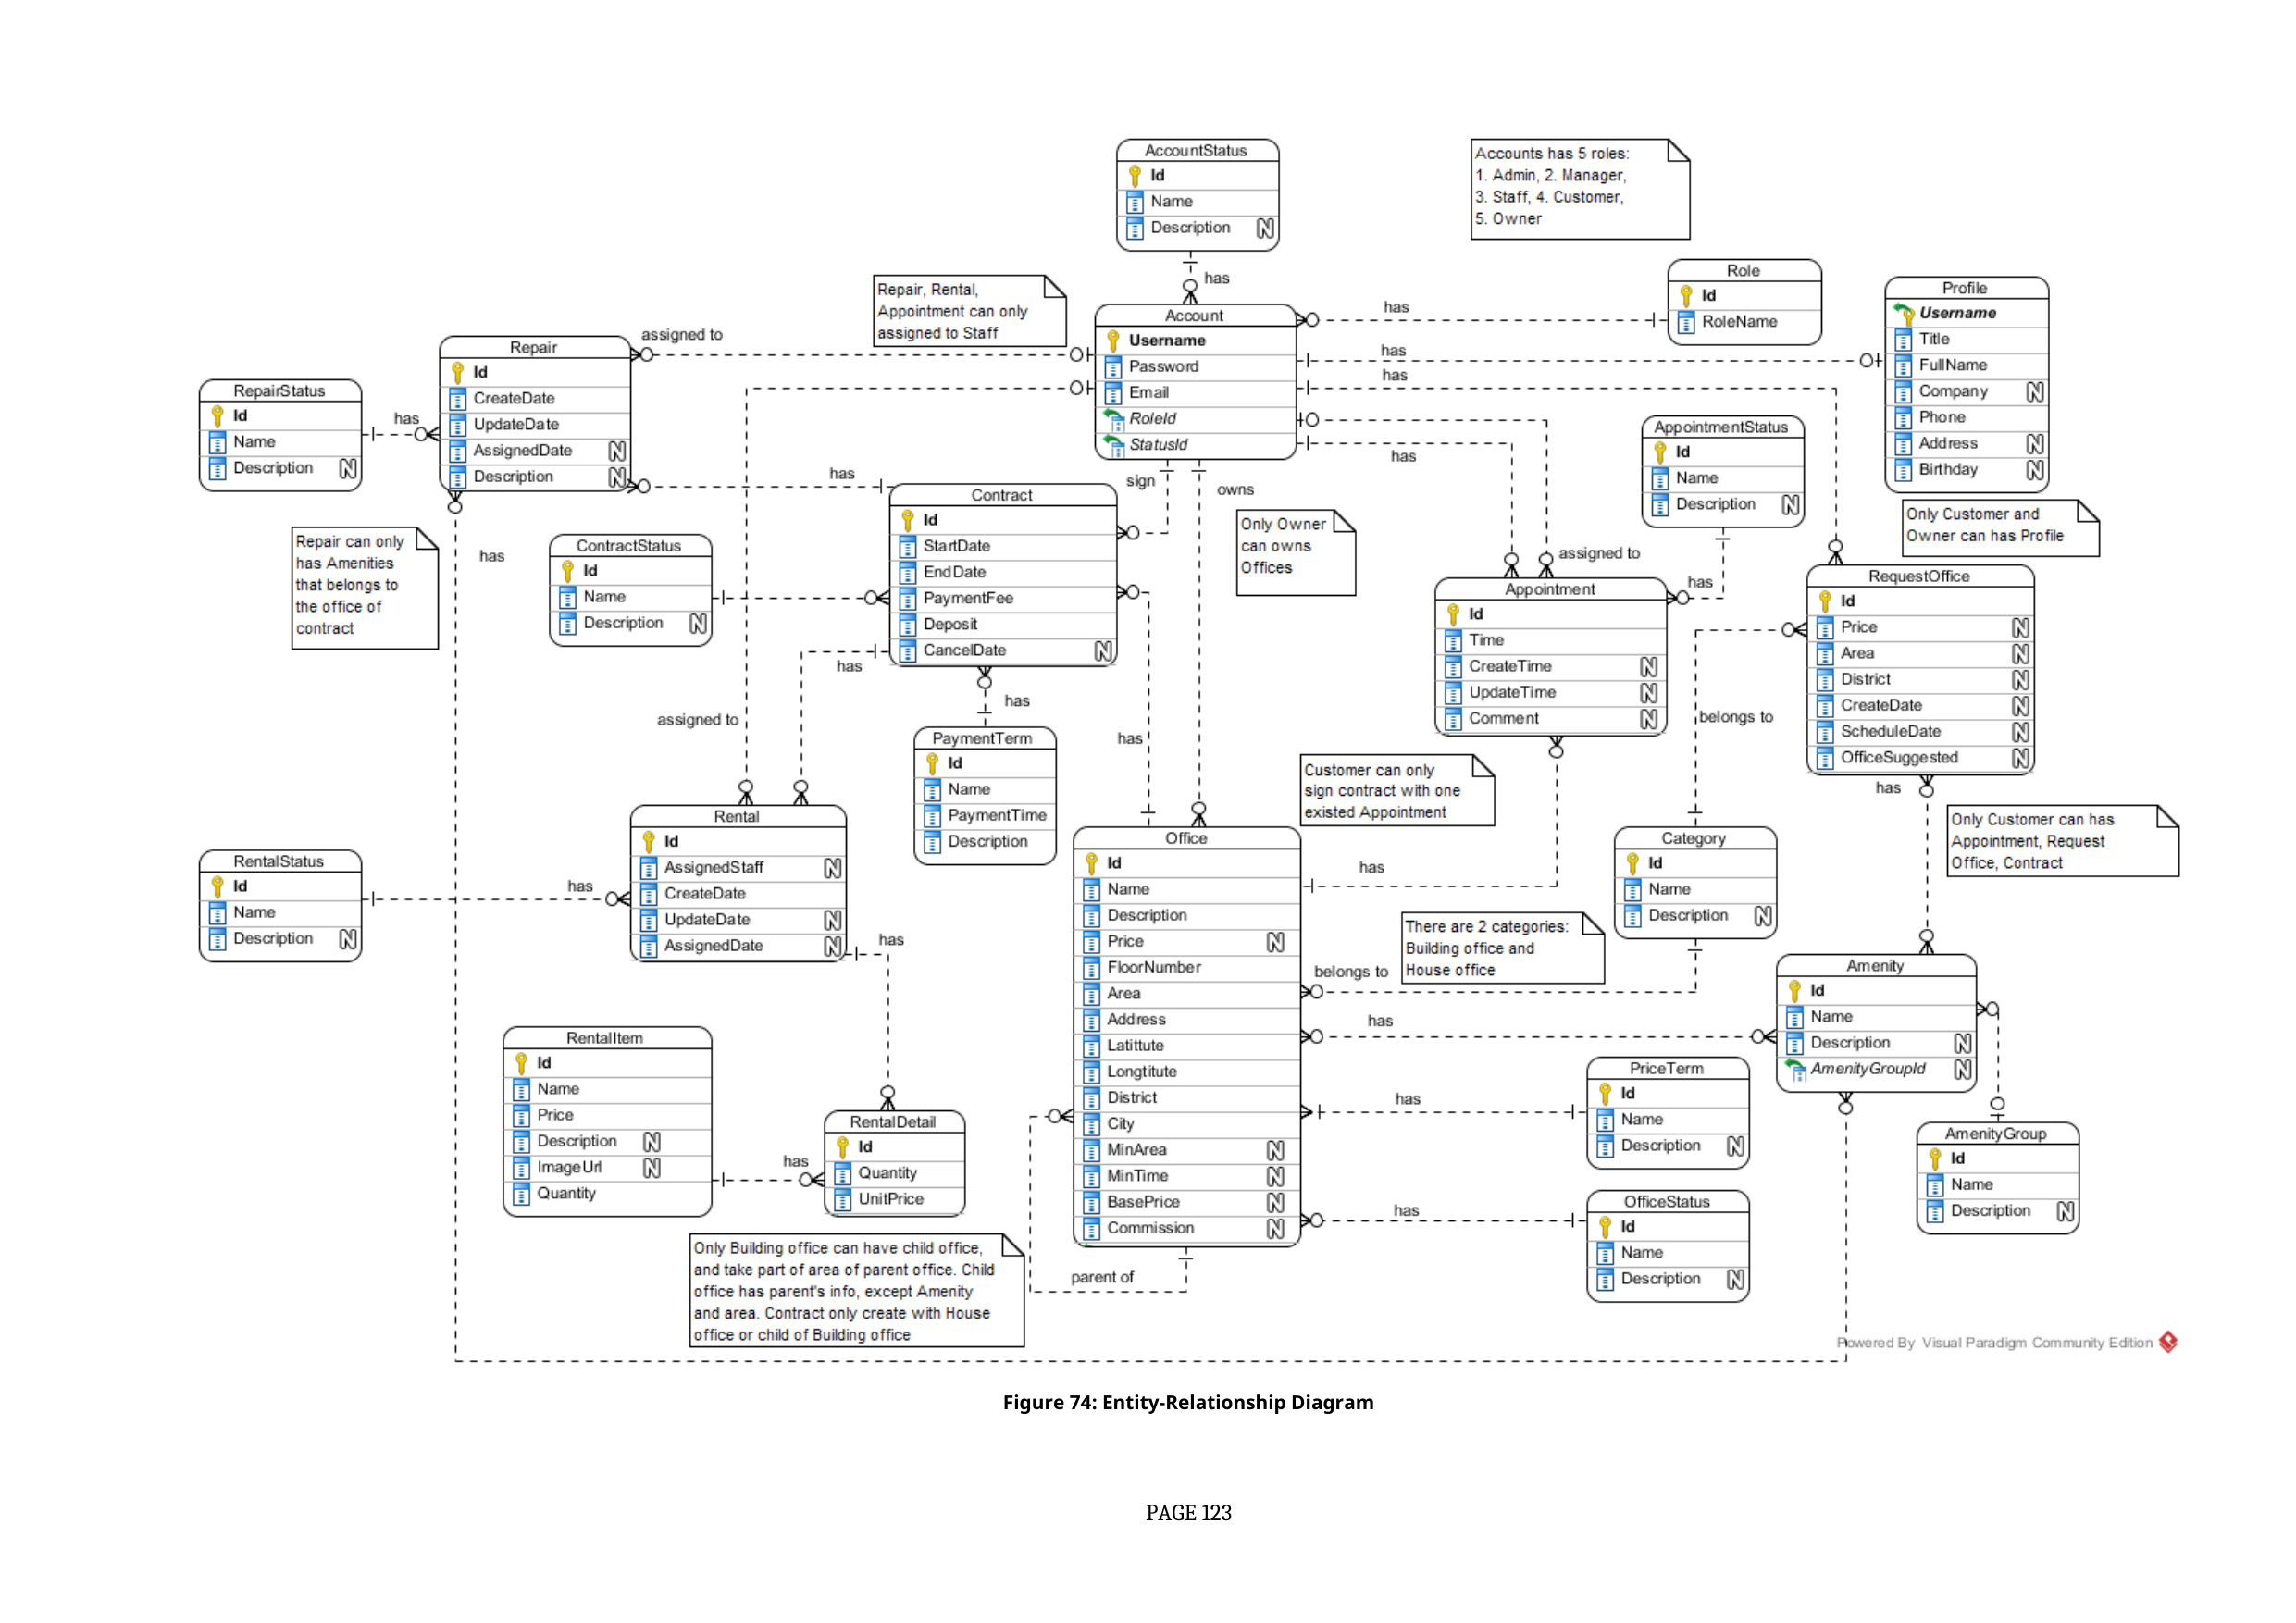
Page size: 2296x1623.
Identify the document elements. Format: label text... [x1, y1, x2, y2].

picture [196, 136, 2186, 1367]
text Figure : Entity-Relationship Diagram [192, 1389, 2186, 1416]
